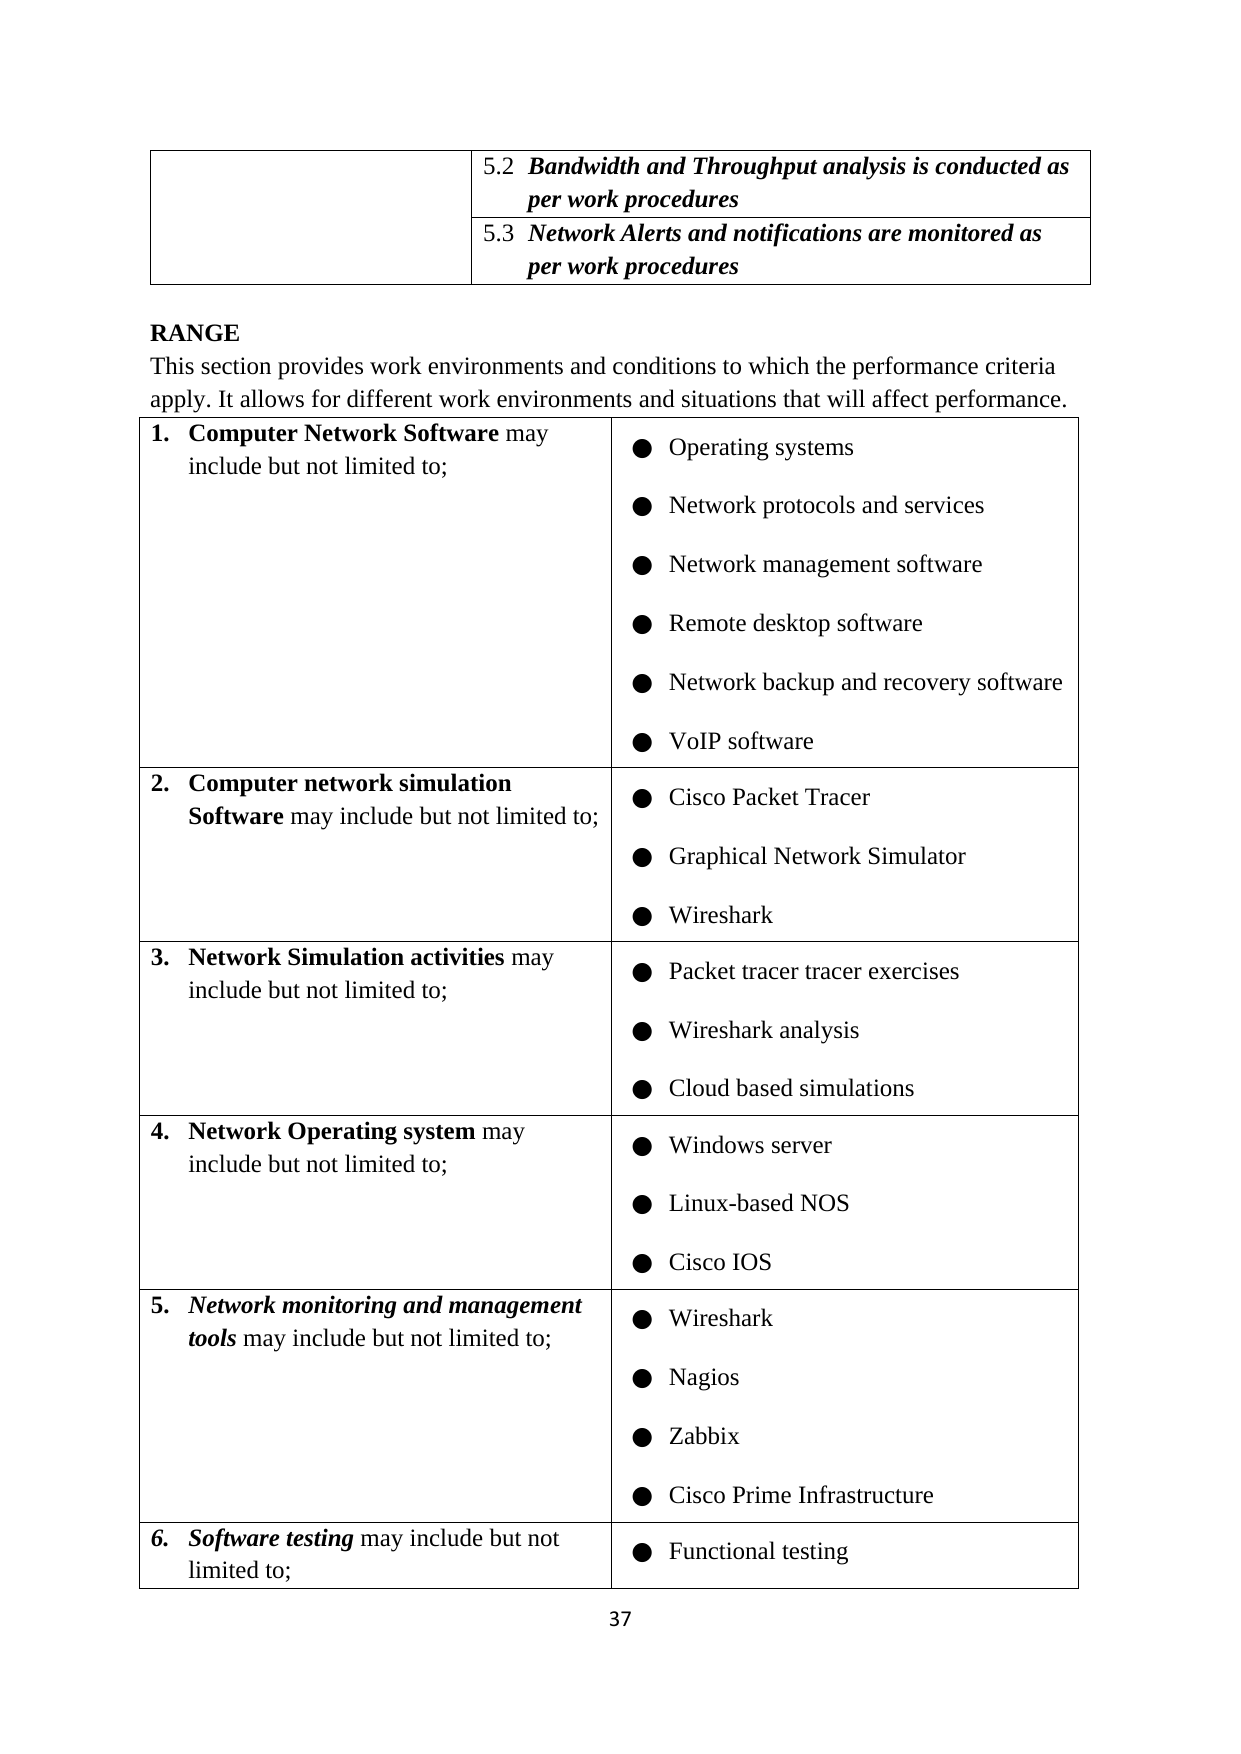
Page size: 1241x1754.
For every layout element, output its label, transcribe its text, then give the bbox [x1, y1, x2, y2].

table_cell Bandwidth and Throughput analysis is conducted as per work procedures [472, 151, 1090, 217]
table_header Computer Network Software may include but not limited to; [140, 418, 611, 767]
table_cell Network Operating system may include but not limited to; [140, 1116, 611, 1289]
table_header Operating systems Network protocols and services Network management software Remote desktop software Network backup and recovery software VoIP software [612, 418, 1078, 767]
table_cell Packet tracer tracer exercises Wireshark analysis Cloud based simulations [612, 942, 1078, 1115]
table_cell Cisco Packet Tracer Graphical Network Simulator Wireshark [612, 768, 1078, 941]
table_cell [612, 1523, 1078, 1588]
table_cell Wireshark Nagios Zabbix Cisco Prime Infrastructure [612, 1290, 1078, 1522]
text RANGE [150, 318, 1090, 347]
table_cell Windows server Linux-based NOS Cisco IOS [612, 1116, 1078, 1289]
table_cell Network monitoring and management tools may include but not limited to; [140, 1290, 611, 1522]
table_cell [151, 151, 471, 284]
table_cell Network Simulation activities may include but not limited to; [140, 942, 611, 1115]
table_cell Network Alerts and notifications are monitored as per work procedures [472, 218, 1090, 284]
text This section provides work environments and conditions to which the performance criteria apply. It allows for different work environments and situations that will affect performance. [150, 351, 1090, 413]
table_cell Computer network simulation Software may include but not limited to; [140, 768, 611, 941]
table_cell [140, 1523, 611, 1588]
